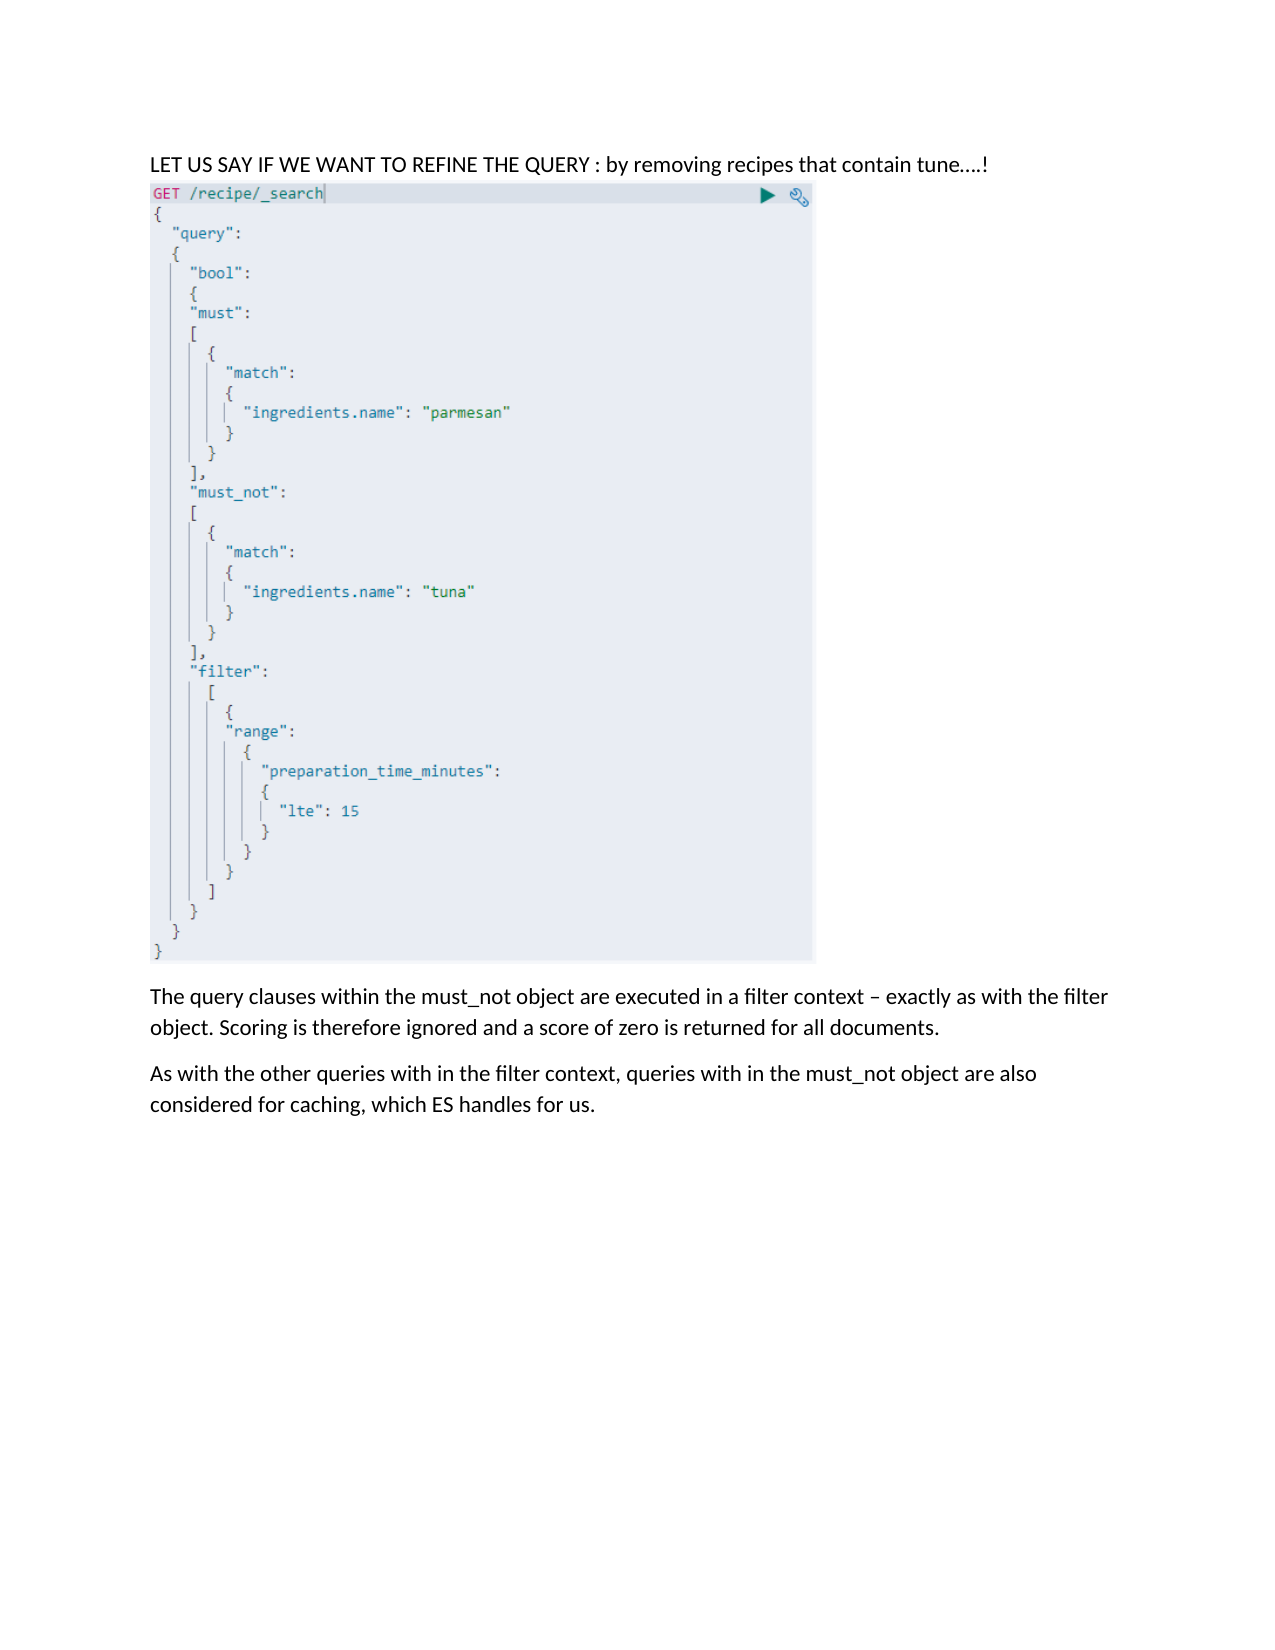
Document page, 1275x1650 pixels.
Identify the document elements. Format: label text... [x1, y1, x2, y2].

text The query clauses within the must_not object are executed in a filter context – exactly as with the filter object. Scoring is therefore ignored and a score of zero is returned for all documents. [150, 982, 1125, 1041]
picture [150, 180, 817, 964]
text As with the other queries with in the filter context, queries with in the must_not object are also considered for caching, which ES handles for us. [150, 1059, 1125, 1118]
